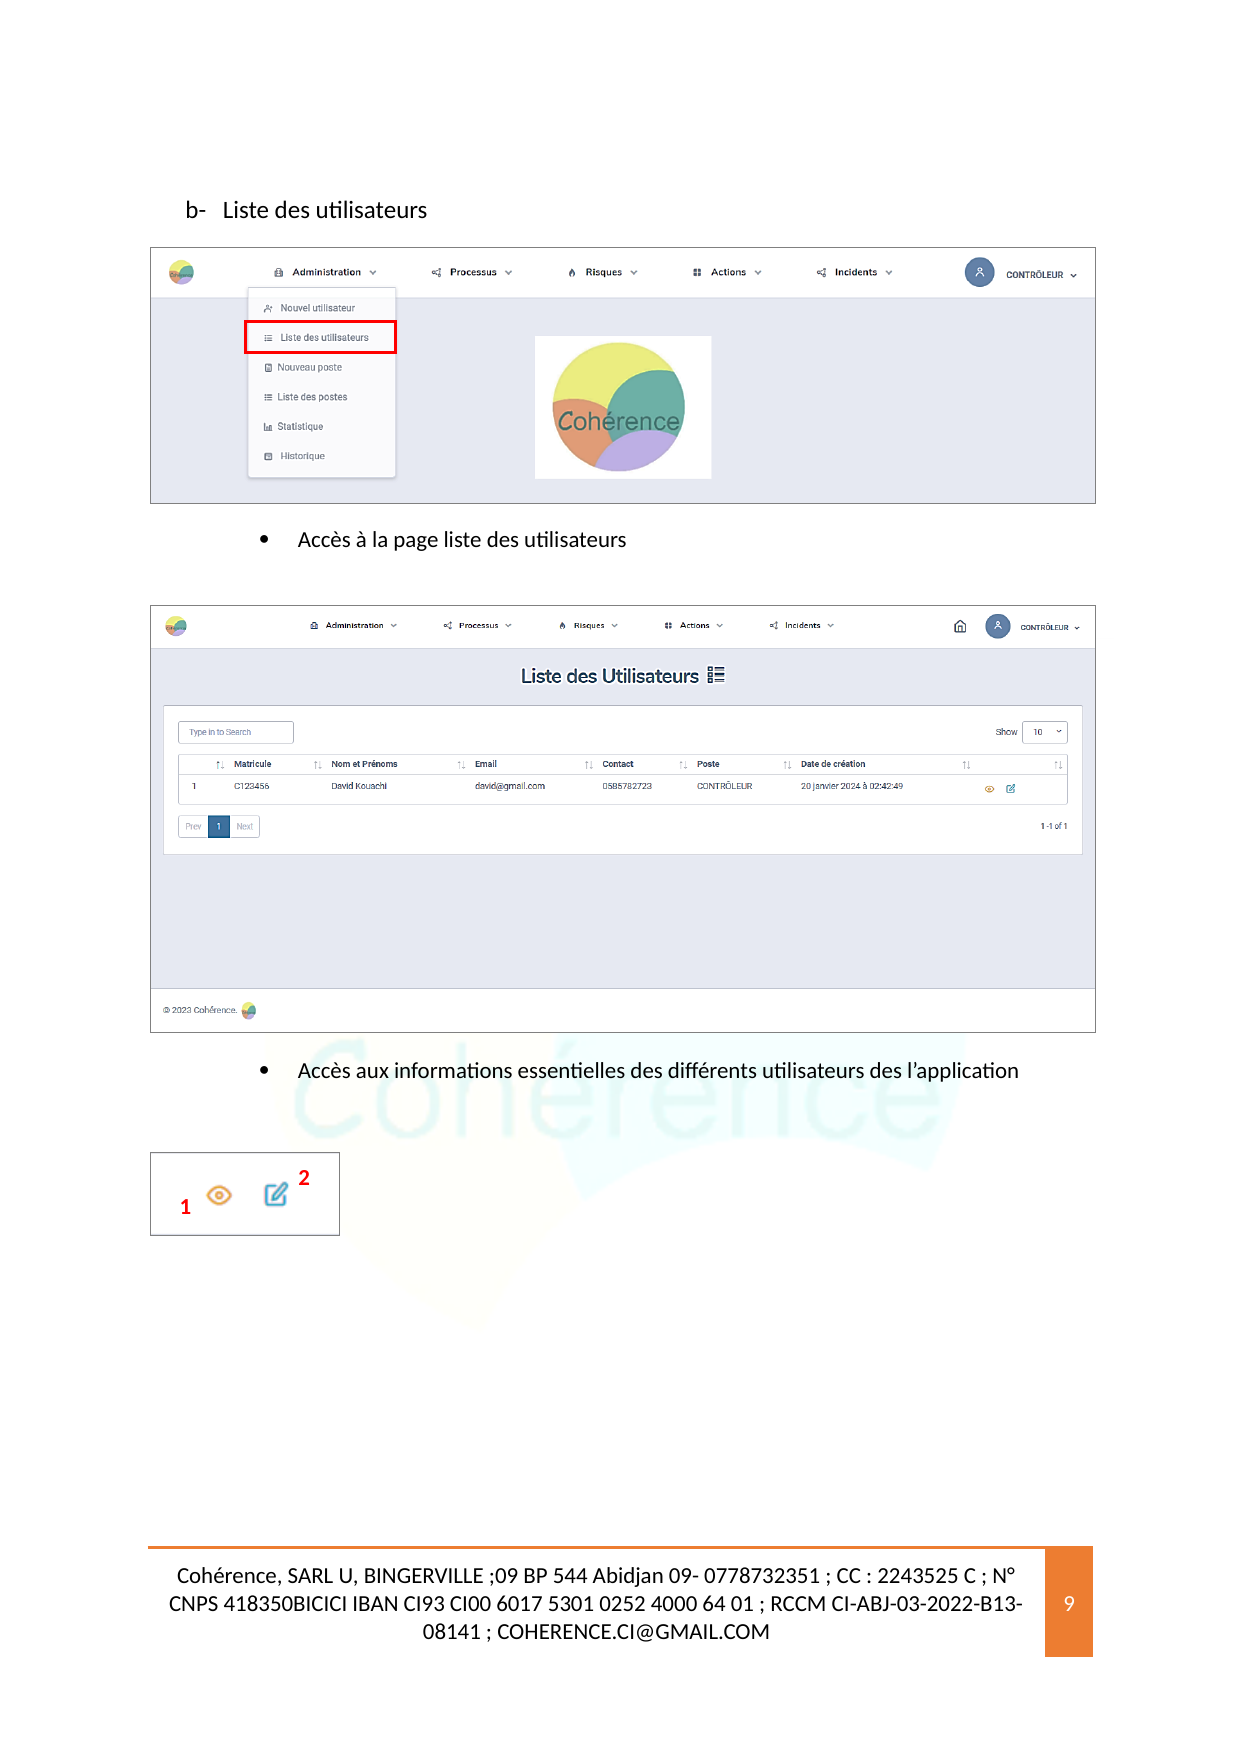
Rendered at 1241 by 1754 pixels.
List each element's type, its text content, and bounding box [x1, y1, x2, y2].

list Liste des utilisateurs [185, 194, 1093, 225]
picture [151, 1153, 339, 1235]
list Accès aux informations essentielles des différents utilisateurs des l’application [260, 1056, 1093, 1084]
list Accès à la page liste des utilisateurs [260, 526, 1093, 553]
picture [151, 606, 1095, 1032]
picture [151, 248, 1095, 503]
